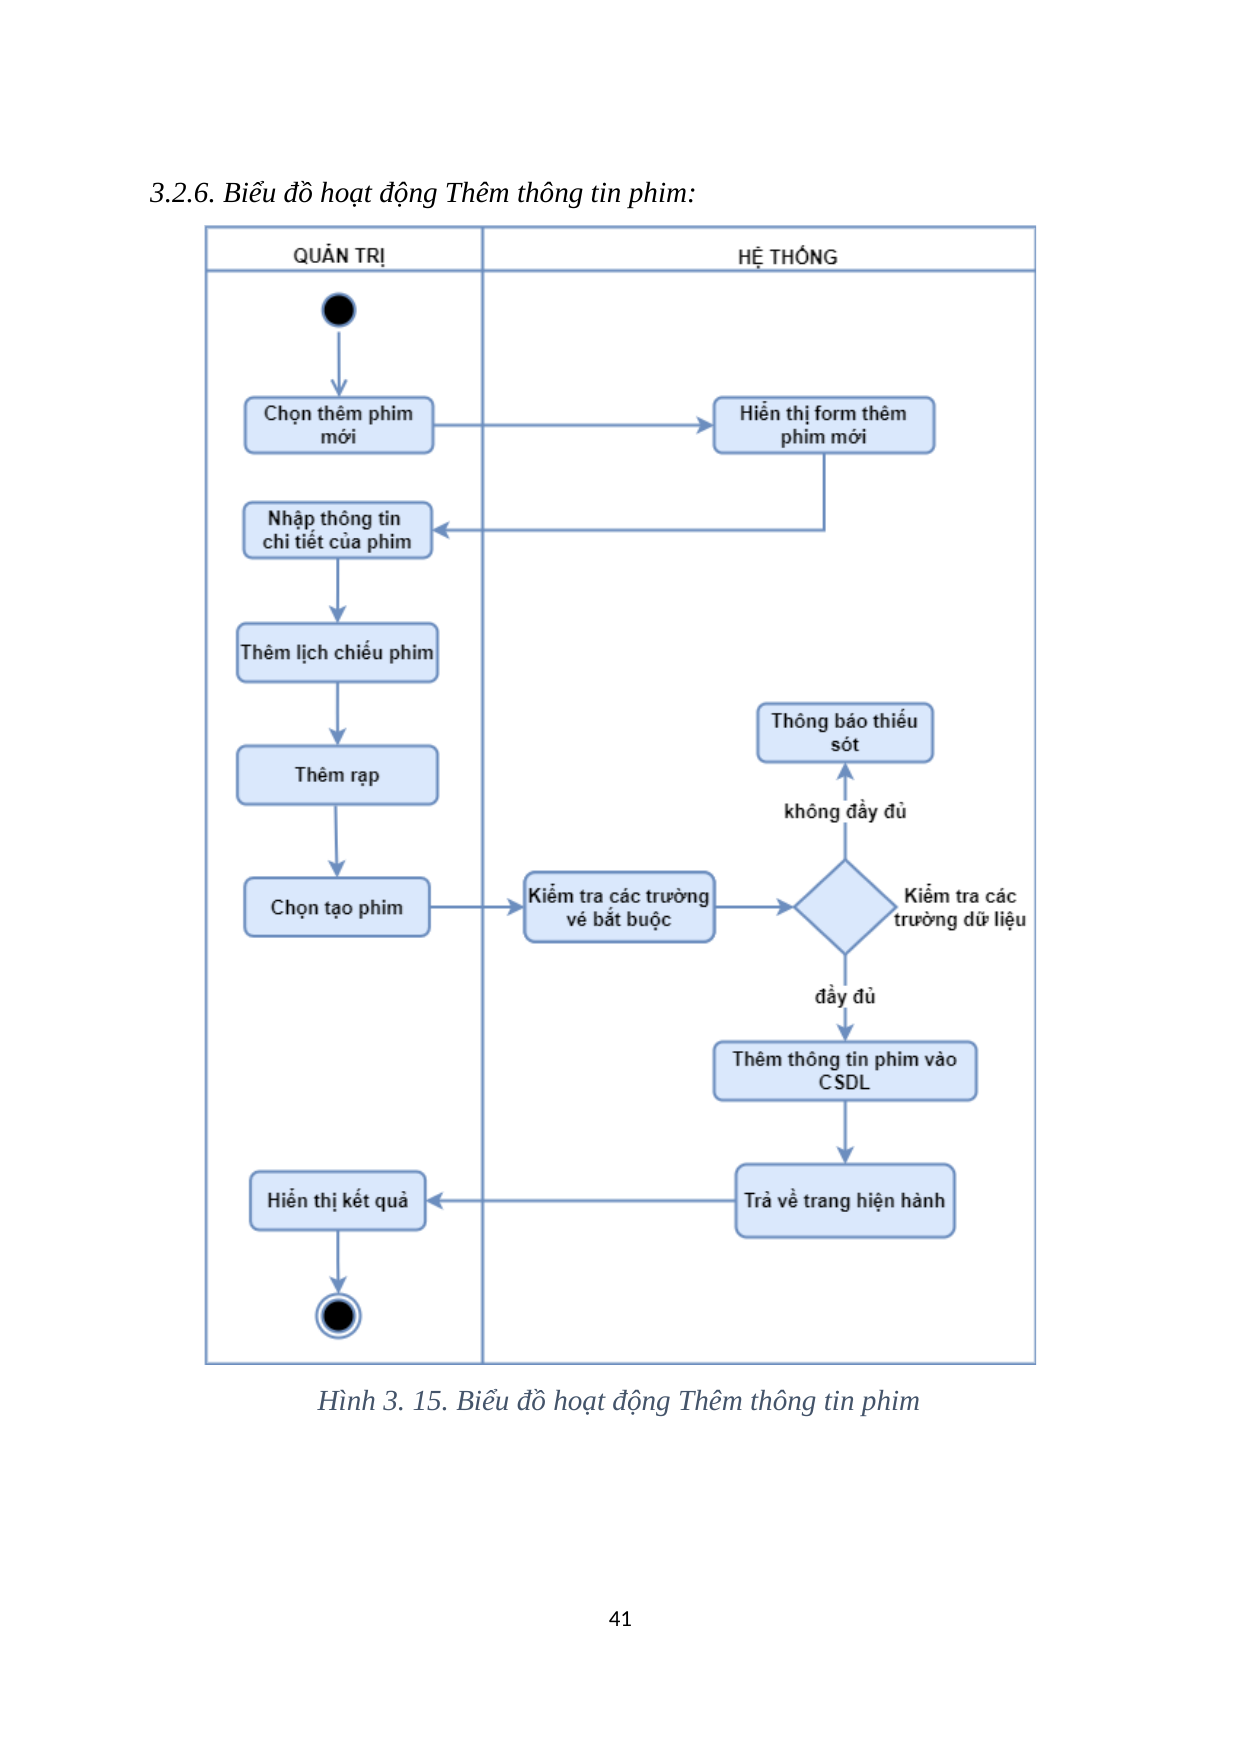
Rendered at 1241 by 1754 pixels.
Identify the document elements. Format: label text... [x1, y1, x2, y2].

picture [204, 225, 1037, 1365]
text Hình 3. 15. Biểu đồ hoạt động Thêm thông tin phim [150, 1383, 1090, 1417]
subtitle 3.2.6. Biểu đồ hoạt động Thêm thông tin phim: [150, 175, 1090, 208]
